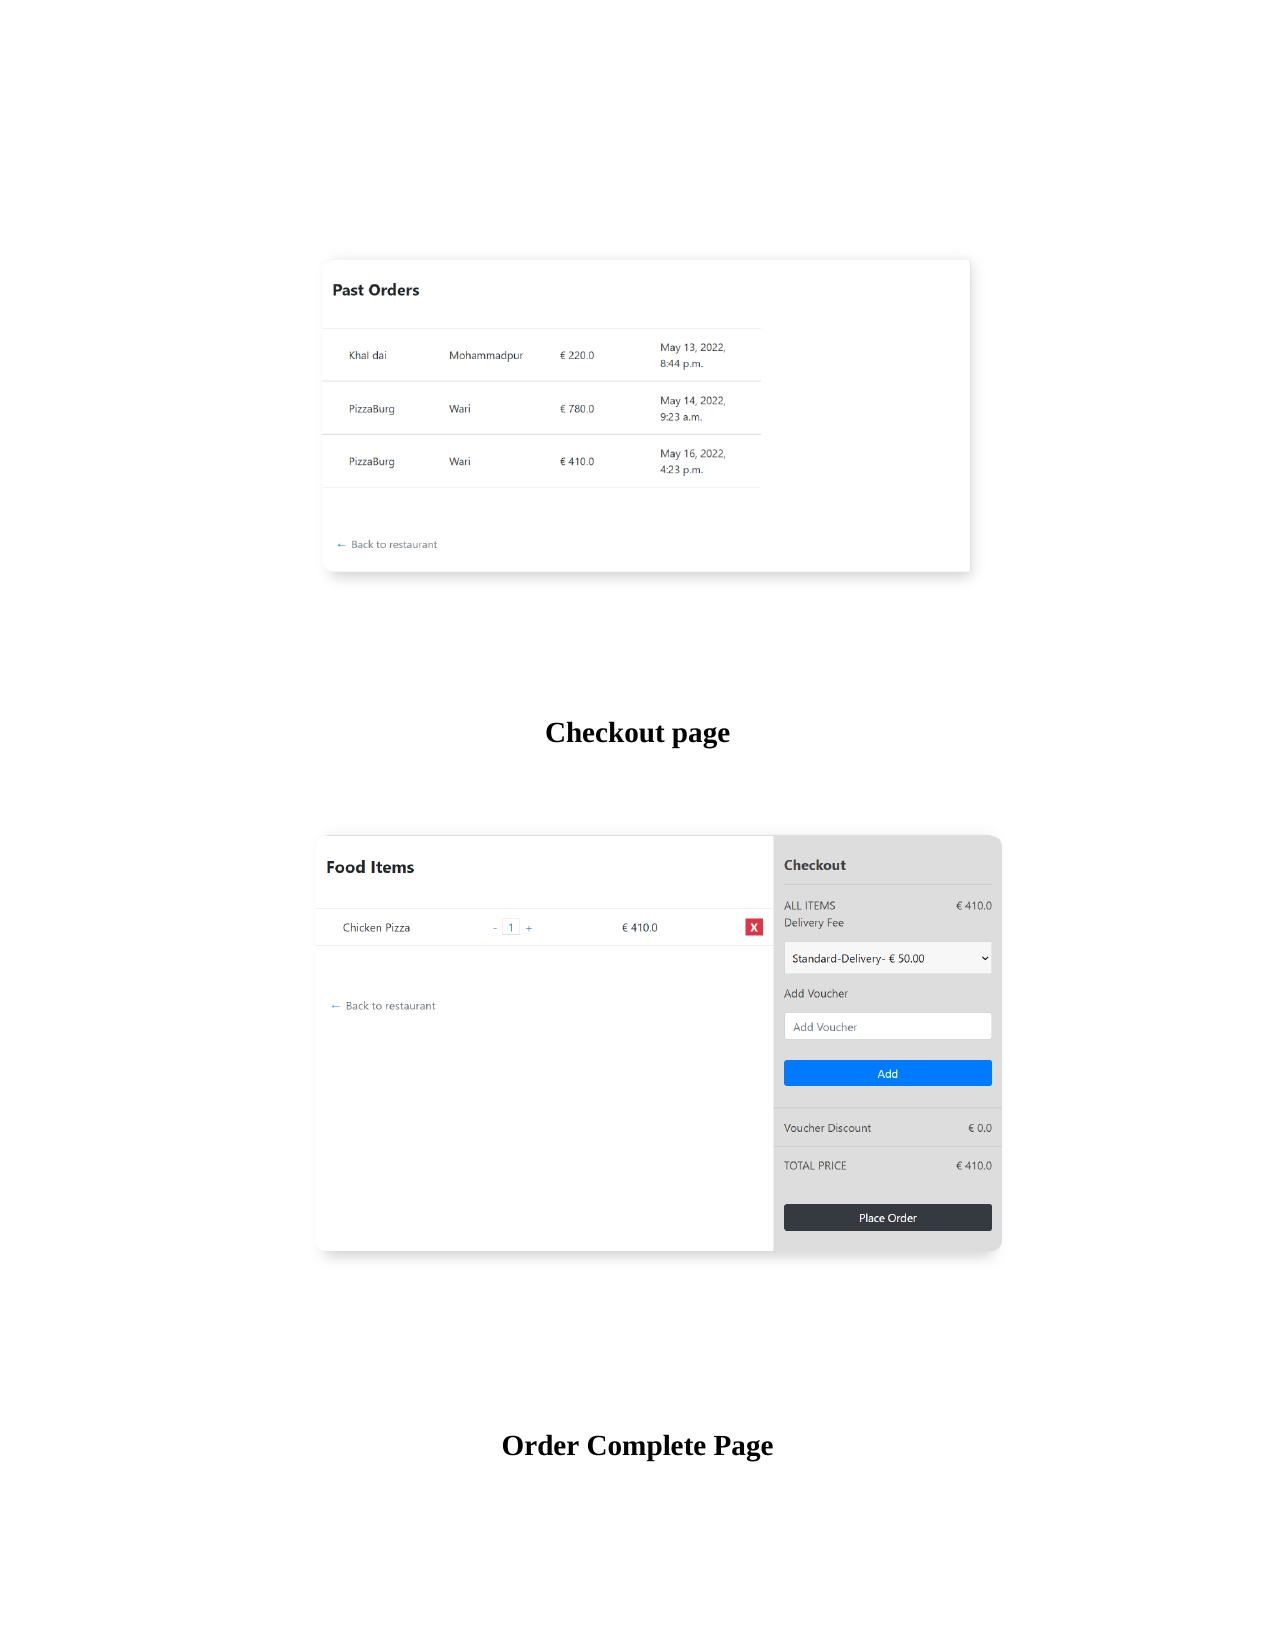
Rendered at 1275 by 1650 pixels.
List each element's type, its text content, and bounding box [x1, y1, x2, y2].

picture [151, 188, 1124, 634]
text Order Complete Page [150, 1428, 1125, 1462]
picture [150, 791, 1125, 1270]
text Checkout page [150, 715, 1125, 748]
